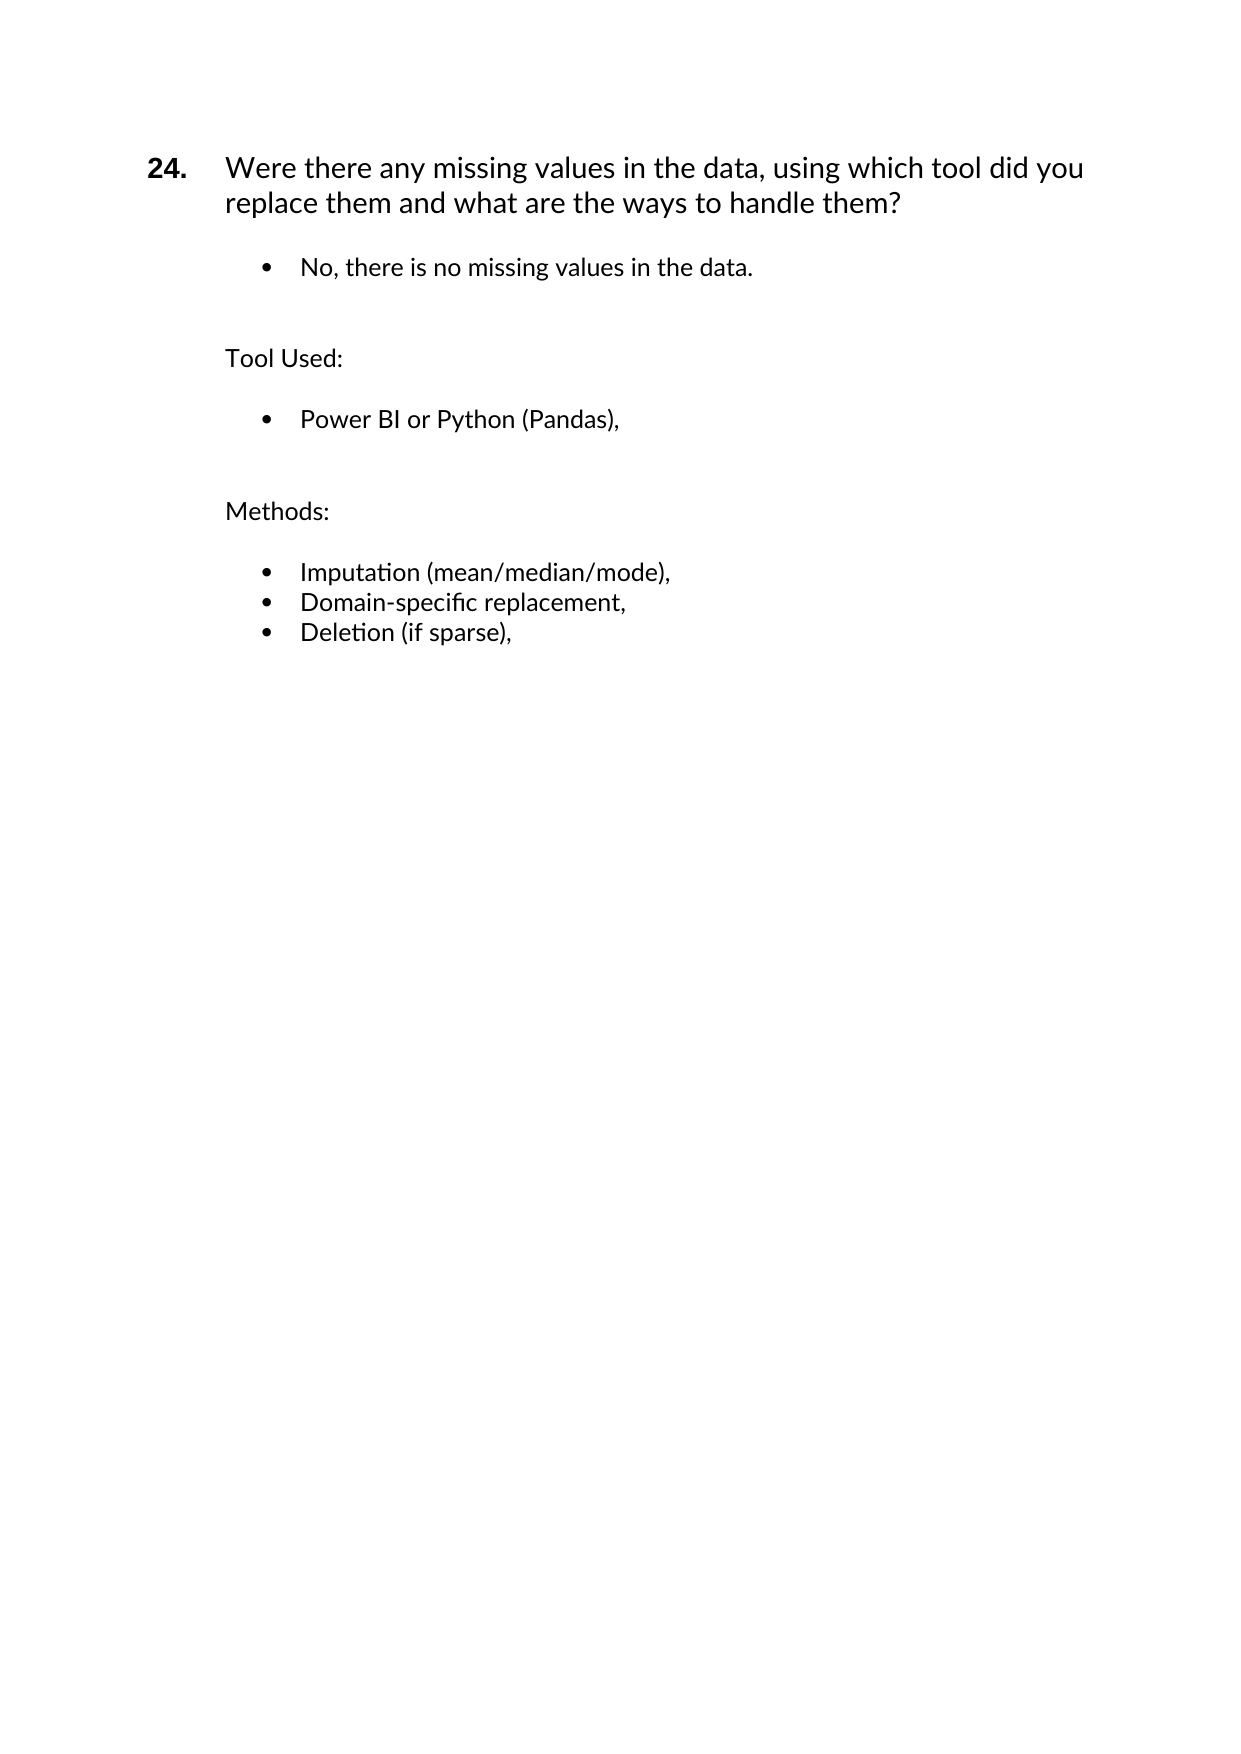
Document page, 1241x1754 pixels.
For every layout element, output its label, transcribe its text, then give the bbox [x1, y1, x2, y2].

list No, there is no missing values in the data. [262, 251, 1090, 281]
list Imputation (mean/median/mode), [262, 556, 1090, 587]
list Power BI or Python (Pandas), [262, 404, 1090, 434]
list Deletion (if sparse), [262, 617, 1090, 647]
text Tool Used: [150, 343, 1090, 373]
list Domain-specific replacement, [262, 587, 1090, 617]
text Methods: [150, 495, 1090, 525]
list Were there any missing values in the data, using which tool did you replace them and what are the ways to handle them? [187, 150, 1090, 220]
